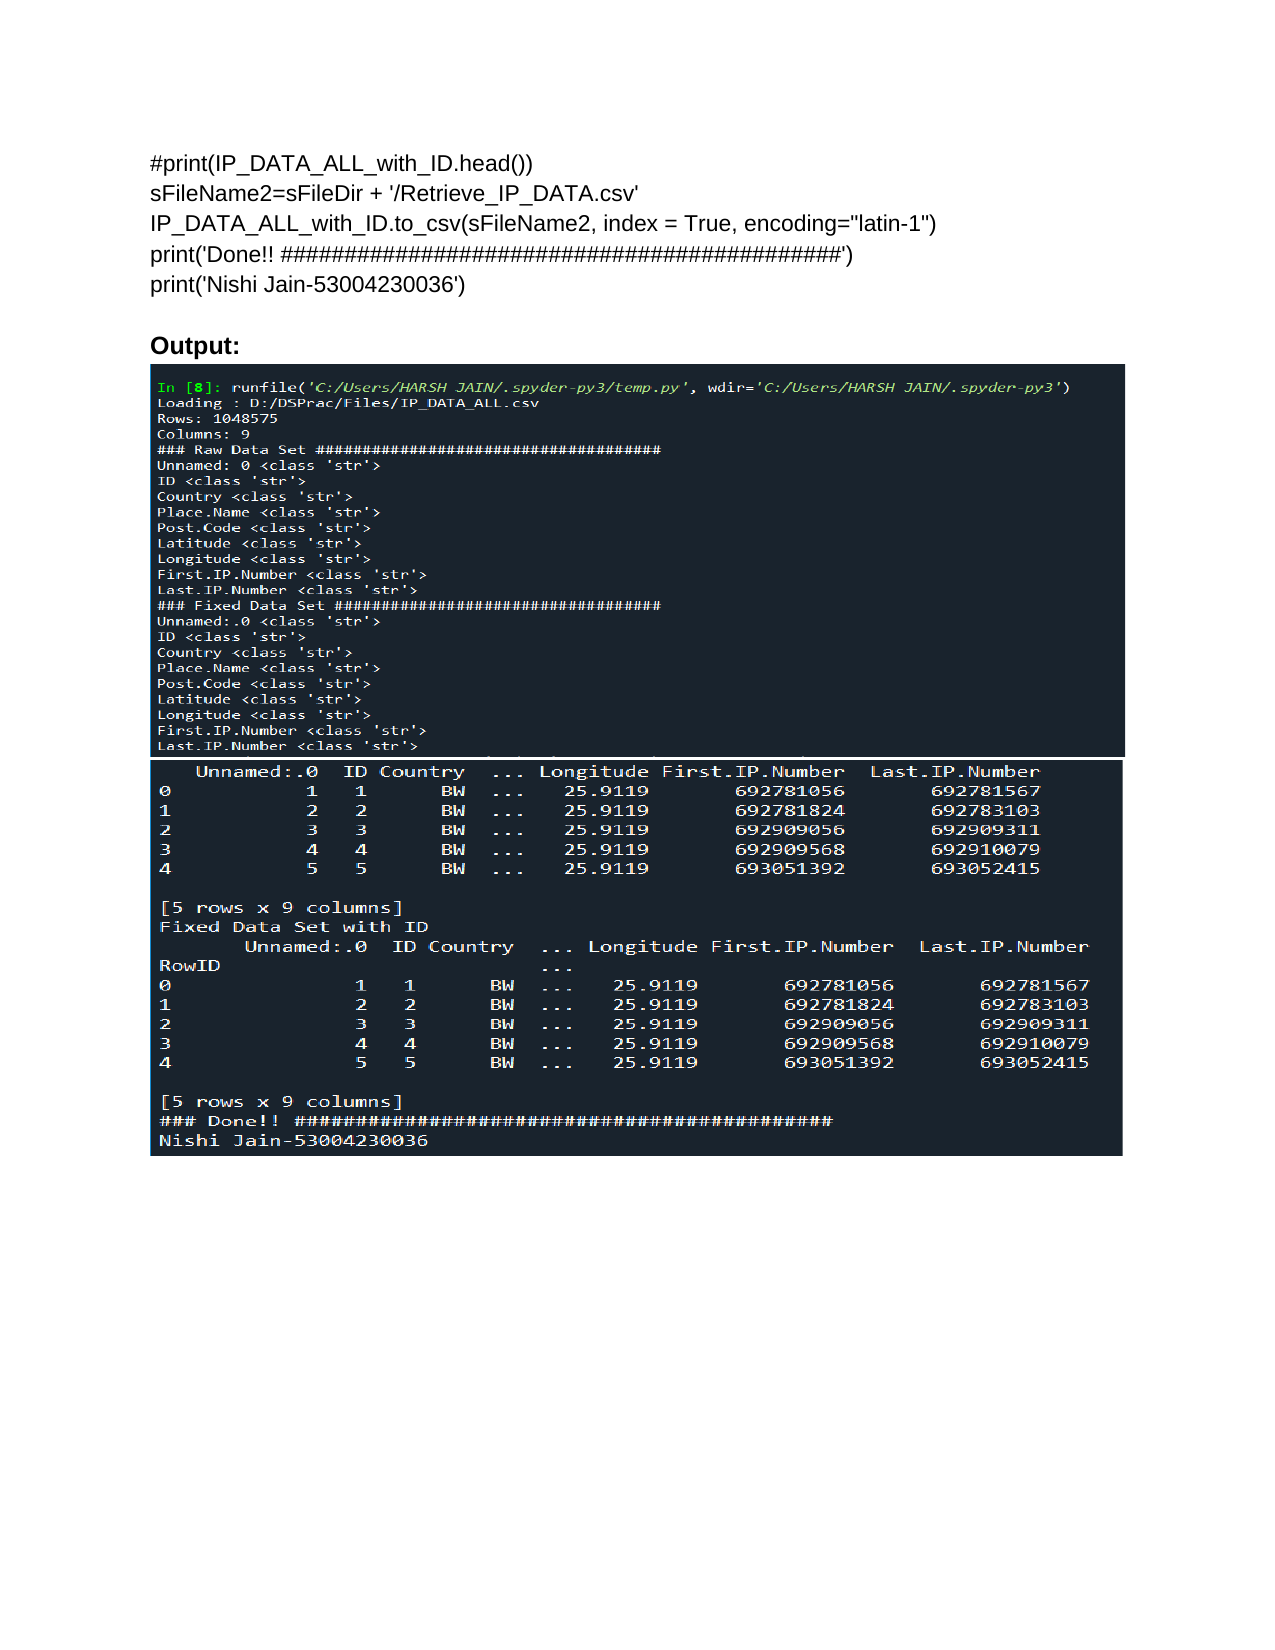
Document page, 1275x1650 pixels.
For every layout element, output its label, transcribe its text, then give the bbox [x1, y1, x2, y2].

text sFileName2=sFileDir + '/Retrieve_IP_DATA.csv' [150, 180, 1125, 207]
picture [150, 364, 1125, 757]
text Output: [150, 331, 1125, 360]
text #print(IP_DATA_ALL_with_ID.head()) [150, 150, 1125, 176]
text print('Nishi Jain-53004230036') [150, 271, 1125, 297]
text print('Done!! ############################################') [150, 241, 1125, 267]
text IP_DATA_ALL_with_ID.to_csv(sFileName2, index = True, encoding="latin-1") [150, 210, 1125, 237]
picture [150, 760, 1123, 1156]
